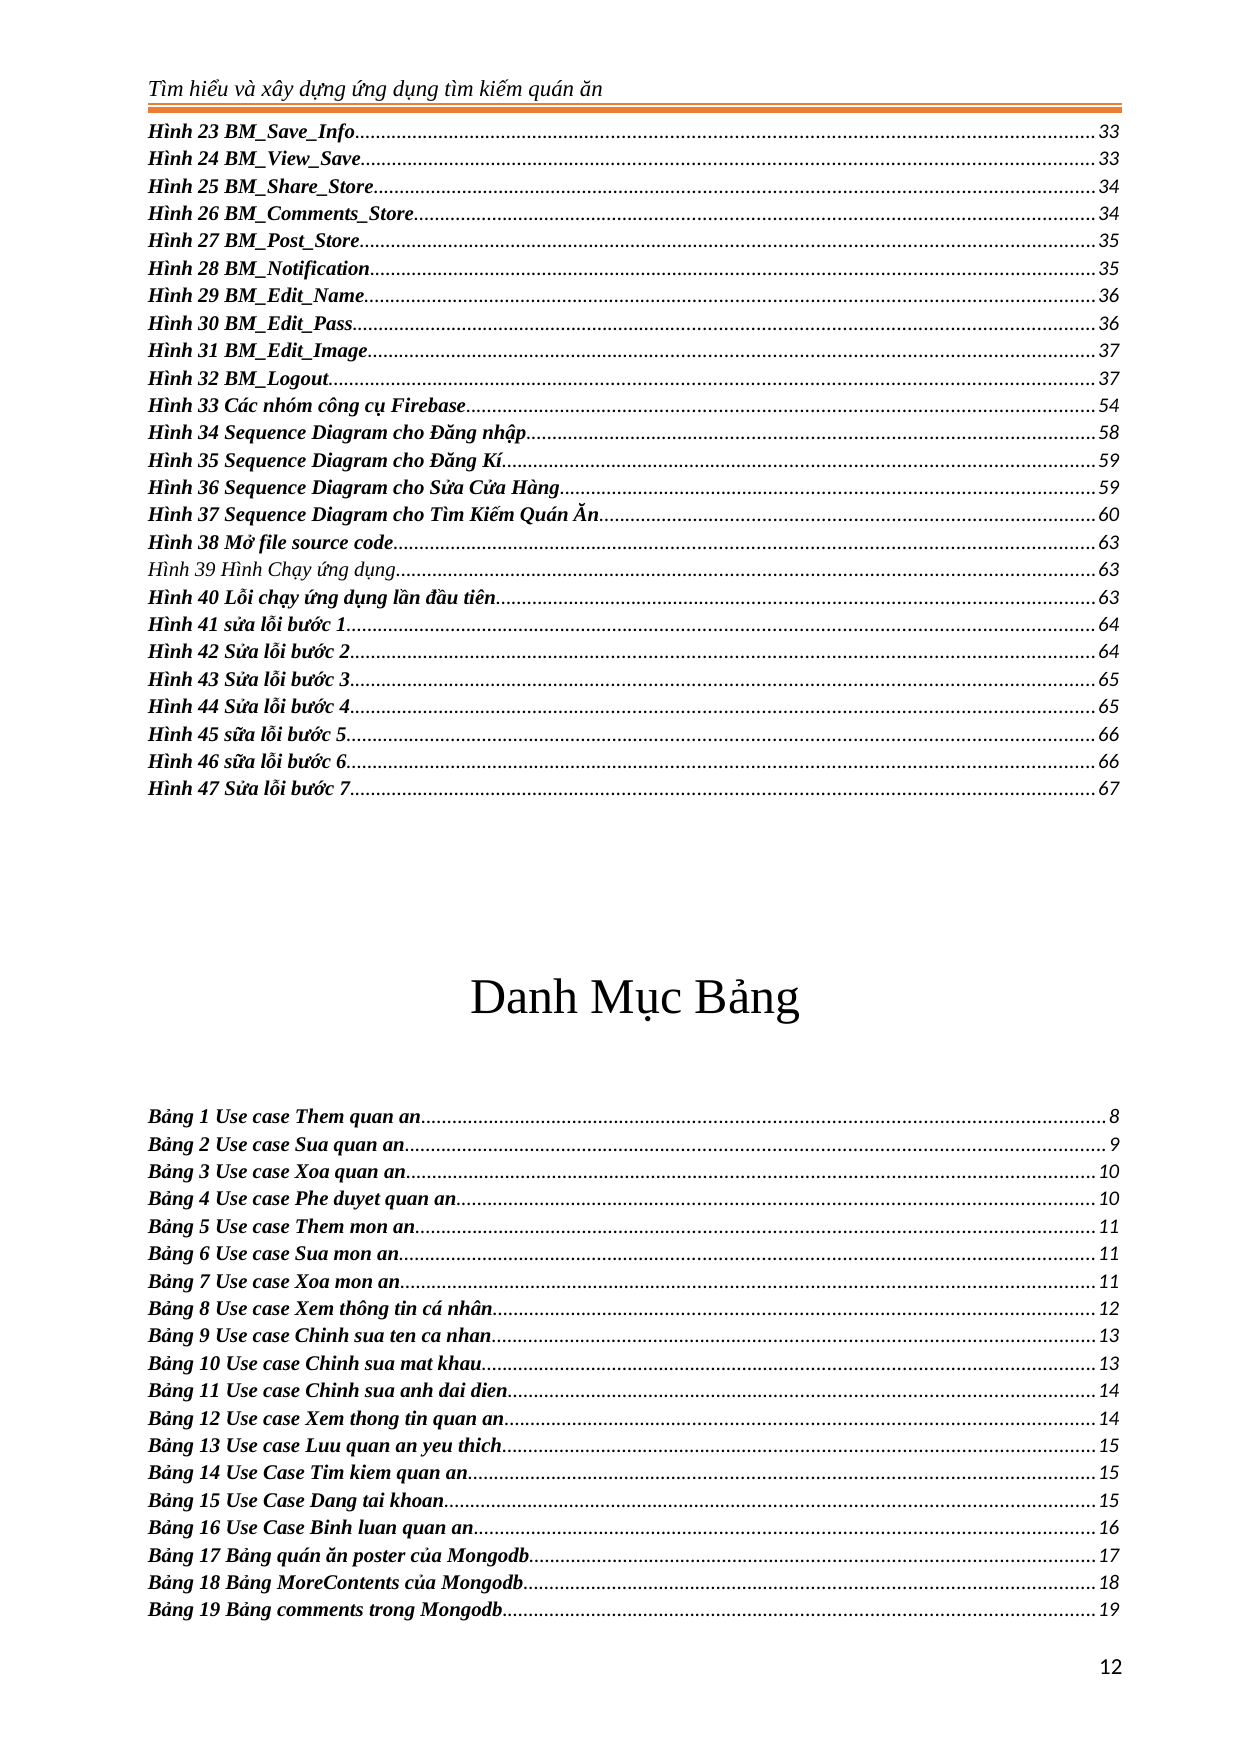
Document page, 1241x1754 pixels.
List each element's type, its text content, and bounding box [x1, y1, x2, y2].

text Hình 28 BM_Notification 35 [148, 255, 1122, 281]
text Bảng 7 Use case Xoa mon an 11 [148, 1268, 1122, 1293]
text Hình 42 Sửa lỗi bước 2 64 [148, 639, 1122, 664]
text Hình 39 Hình Chạy ứng dụng 63 [148, 556, 1122, 582]
text Bảng 10 Use case Chinh sua mat khau 13 [148, 1350, 1122, 1375]
text Hình 26 BM_Comments_Store 34 [148, 200, 1122, 226]
text Hình 23 BM_Save_Info 33 [148, 118, 1122, 143]
text Bảng 18 Bảng MoreContents của Mongodb 18 [148, 1569, 1122, 1594]
subtitle Danh Mục Bảng [148, 967, 1122, 1025]
text Bảng 12 Use case Xem thong tin quan an 14 [148, 1405, 1122, 1430]
text Bảng 17 Bảng quán ăn poster của Mongodb 17 [148, 1542, 1122, 1567]
text Hình 27 BM_Post_Store 35 [148, 228, 1122, 253]
text Hình 40 Lỗi chạy ứng dụng lần đầu tiên 63 [148, 584, 1122, 609]
text Hình 38 Mở file source code 63 [148, 529, 1122, 554]
text Bảng 5 Use case Them mon an 11 [148, 1213, 1122, 1238]
text Hình 24 BM_View_Save 33 [148, 146, 1122, 171]
text Bảng 1 Use case Them quan an 8 [148, 1103, 1122, 1129]
text Hình 31 BM_Edit_Image 37 [148, 337, 1122, 363]
text Bảng 16 Use Case Binh luan quan an 16 [148, 1514, 1122, 1540]
text Bảng 6 Use case Sua mon an 11 [148, 1240, 1122, 1266]
text Hình 36 Sequence Diagram cho Sửa Cửa Hàng 59 [148, 474, 1122, 500]
text Hình 45 sữa lỗi bước 5 66 [148, 721, 1122, 746]
text Bảng 13 Use case Luu quan an yeu thich 15 [148, 1432, 1122, 1458]
text Bảng 2 Use case Sua quan an 9 [148, 1131, 1122, 1156]
text Hình 33 Các nhóm công cụ Firebase 54 [148, 392, 1122, 417]
text Hình 46 sữa lỗi bước 6 66 [148, 748, 1122, 774]
text Bảng 3 Use case Xoa quan an 10 [148, 1158, 1122, 1184]
text Bảng 15 Use Case Dang tai khoan 15 [148, 1487, 1122, 1512]
text Hình 29 BM_Edit_Name 36 [148, 282, 1122, 308]
text Hình 32 BM_Logout 37 [148, 365, 1122, 390]
text Hình 30 BM_Edit_Pass 36 [148, 310, 1122, 335]
text Bảng 14 Use Case Tim kiem quan an 15 [148, 1459, 1122, 1485]
text Hình 43 Sửa lỗi bước 3 65 [148, 666, 1122, 691]
text Bảng 9 Use case Chinh sua ten ca nhan 13 [148, 1323, 1122, 1348]
text Hình 44 Sửa lỗi bước 4 65 [148, 693, 1122, 719]
text Hình 34 Sequence Diagram cho Đăng nhập 58 [148, 419, 1122, 445]
text Hình 37 Sequence Diagram cho Tìm Kiếm Quán Ăn 60 [148, 502, 1122, 527]
text Hình 47 Sửa lỗi bước 7 67 [148, 776, 1122, 801]
text Hình 25 BM_Share_Store 34 [148, 173, 1122, 198]
text Bảng 8 Use case Xem thông tin cá nhân 12 [148, 1295, 1122, 1321]
text Hình 35 Sequence Diagram cho Đăng Kí 59 [148, 447, 1122, 472]
text Bảng 11 Use case Chinh sua anh dai dien 14 [148, 1377, 1122, 1403]
text Bảng 19 Bảng comments trong Mongodb 19 [148, 1597, 1122, 1622]
text Hình 41 sửa lỗi bước 1 64 [148, 611, 1122, 637]
text Bảng 4 Use case Phe duyet quan an 10 [148, 1186, 1122, 1211]
